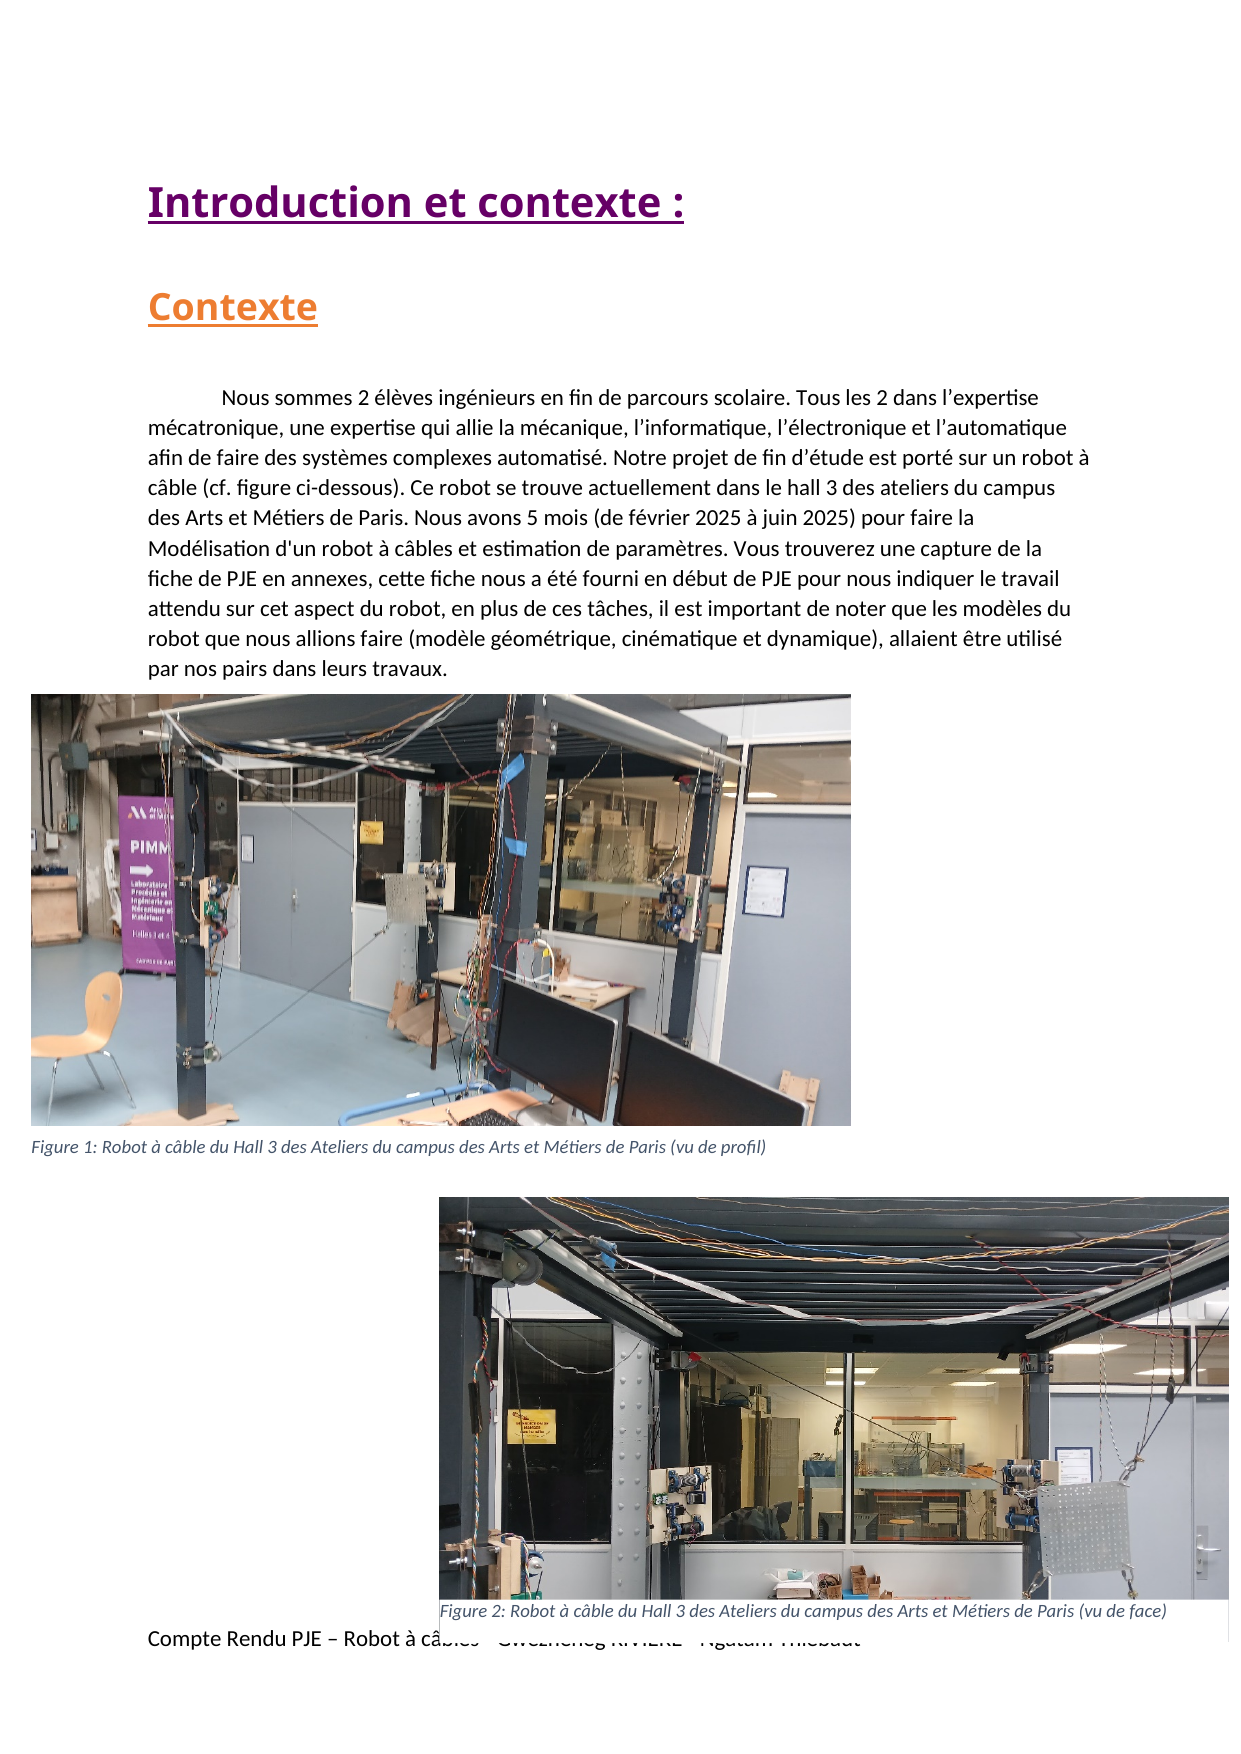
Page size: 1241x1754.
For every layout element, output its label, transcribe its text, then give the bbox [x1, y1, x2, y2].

picture [439, 1197, 1229, 1599]
text Nous sommes 2 élèves ingénieurs en fin de parcours scolaire. Tous les 2 dans l’expertise mécatronique, une expertise qui allie la mécanique, l’informatique, l’électronique et l’automatique afin de faire des systèmes complexes automatisé. Notre projet de fin d’étude est porté sur un robot à câble (cf. figure ci-dessous). Ce robot se trouve actuellement dans le hall 3 des ateliers du campus des Arts et Métiers de Paris. Nous avons 5 mois (de février 2025 à juin 2025) pour faire la Modélisation d'un robot à câbles et estimation de paramètres. Vous trouverez une capture de la fiche de PJE en annexes, cette fiche nous a été fourni en début de PJE pour nous indiquer le travail attendu sur cet aspect du robot, en plus de ces tâches, il est important de noter que les modèles du robot que nous allions faire (modèle géométrique, cinématique et dynamique), allaient être utilisé par nos pairs dans leurs travaux. [148, 383, 1093, 683]
picture [31, 694, 851, 1126]
text Introduction et contexte : [148, 173, 1093, 229]
text Contexte [148, 281, 1093, 332]
